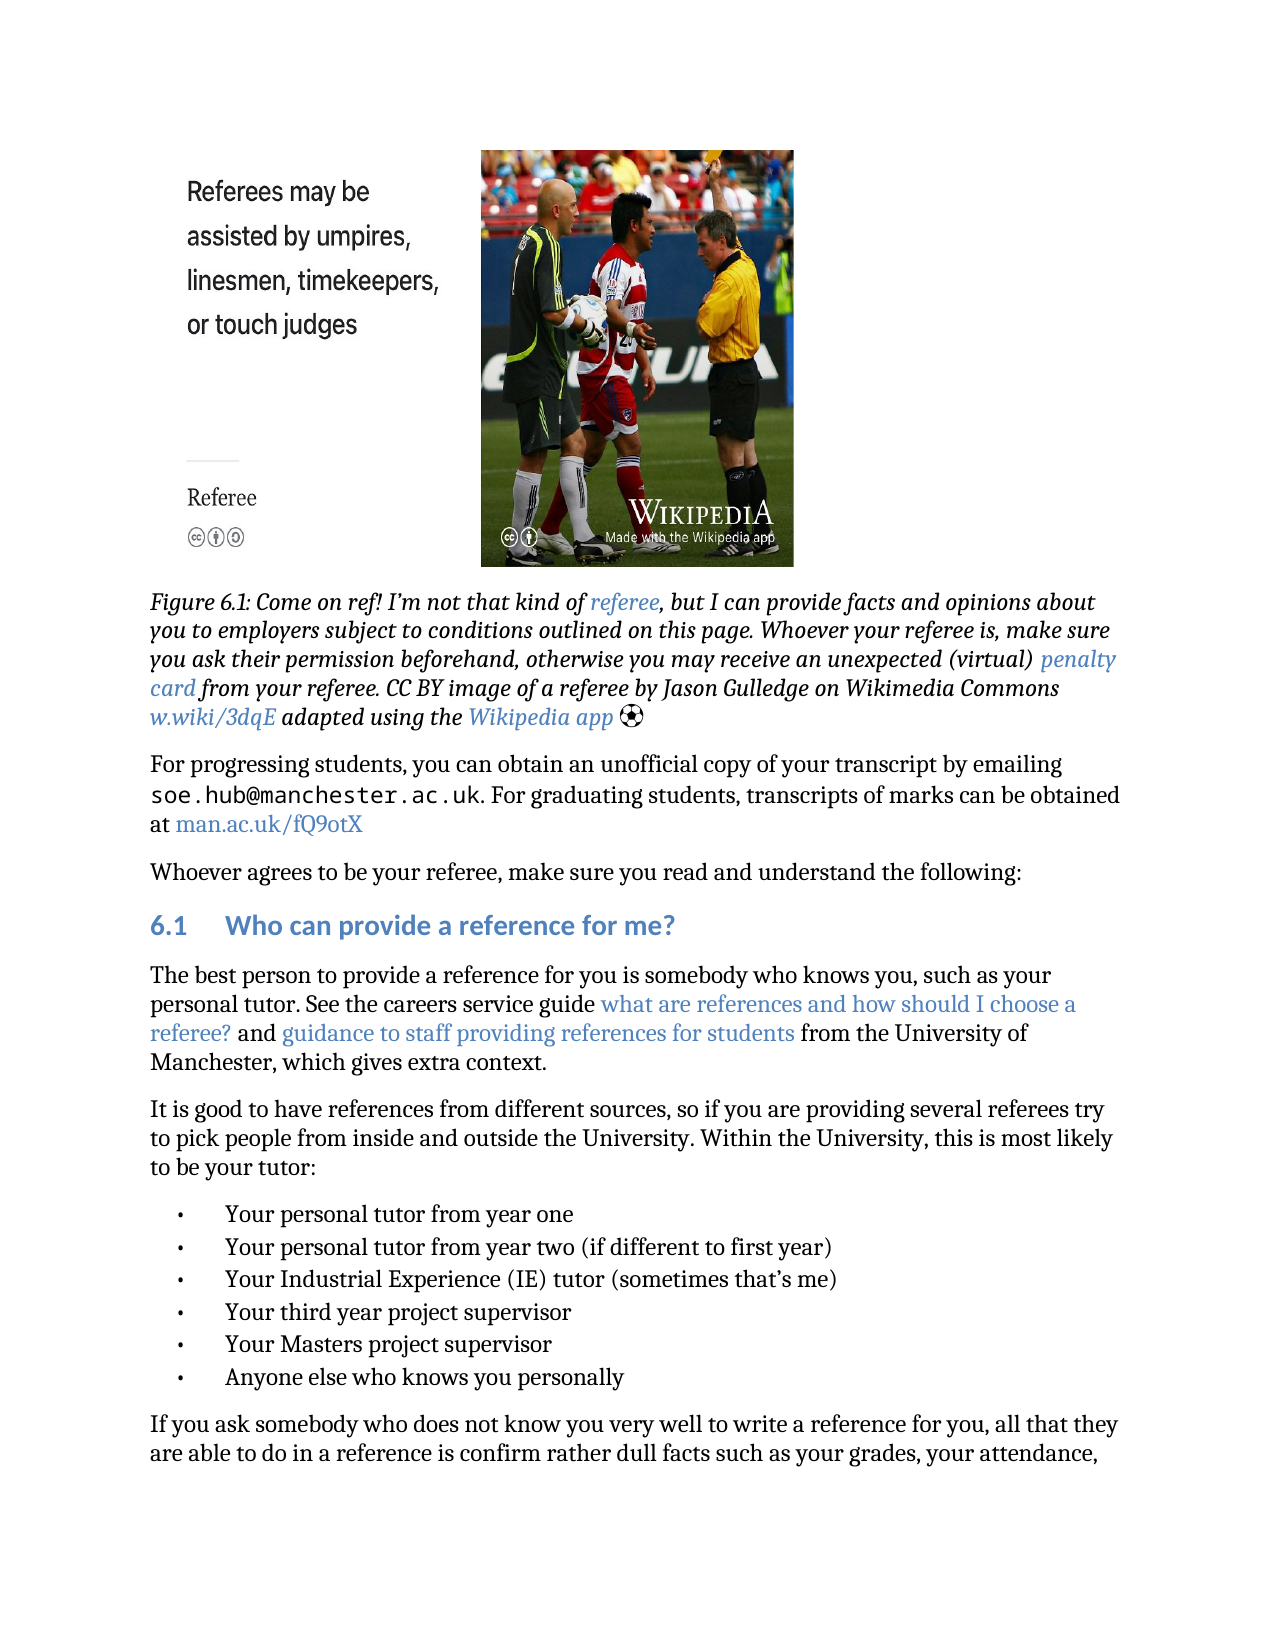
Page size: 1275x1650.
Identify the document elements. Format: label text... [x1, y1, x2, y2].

list Your Industrial Experience (IE) tutor (sometimes that’s me) [175, 1265, 1125, 1294]
text The best person to provide a reference for you is somebody who knows you, such as your personal tutor. See the careers service guide what are references and how should I choose a referee? and guidance to staff providing references for students from the University of Manchester, which gives extra context. [150, 961, 1125, 1076]
subtitle 6.1 Who can provide a reference for me? [150, 907, 1125, 943]
picture [168, 150, 794, 567]
list Anyone else who knows you personally [175, 1363, 1125, 1391]
list Your third year project supervisor [175, 1298, 1125, 1326]
list Your personal tutor from year two (if different to first year) [175, 1233, 1125, 1261]
text It is good to have references from different sources, so if you are providing several referees try to pick people from inside and outside the University. Within the University, this is most likely to be your tutor: [150, 1095, 1125, 1181]
text For progressing students, you can obtain an unofficial copy of your transcript by emailing soe.hub@manchester.ac.uk. For graduating students, transcripts of marks can be obtained at man.ac.uk/fQ9otX [150, 750, 1125, 839]
text Figure 6.1: Come on ref! I’m not that kind of referee, but I can provide facts and opinions about you to employers subject to conditions outlined on this page. Whoever your referee is, make sure you ask their permission beforehand, otherwise you may receive an unexpected (virtual) penalty card from your referee. CC BY image of a referee by Jason Gulledge on Wikimedia Commons w.wiki/3dqE adapted using the Wikipedia app ⚽️ [150, 587, 1125, 731]
list Your Masters project supervisor [175, 1330, 1125, 1359]
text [150, 1410, 1125, 1468]
text Whoever agrees to be your referee, make sure you read and understand the following: [150, 857, 1125, 886]
list Your personal tutor from year one [175, 1200, 1125, 1229]
